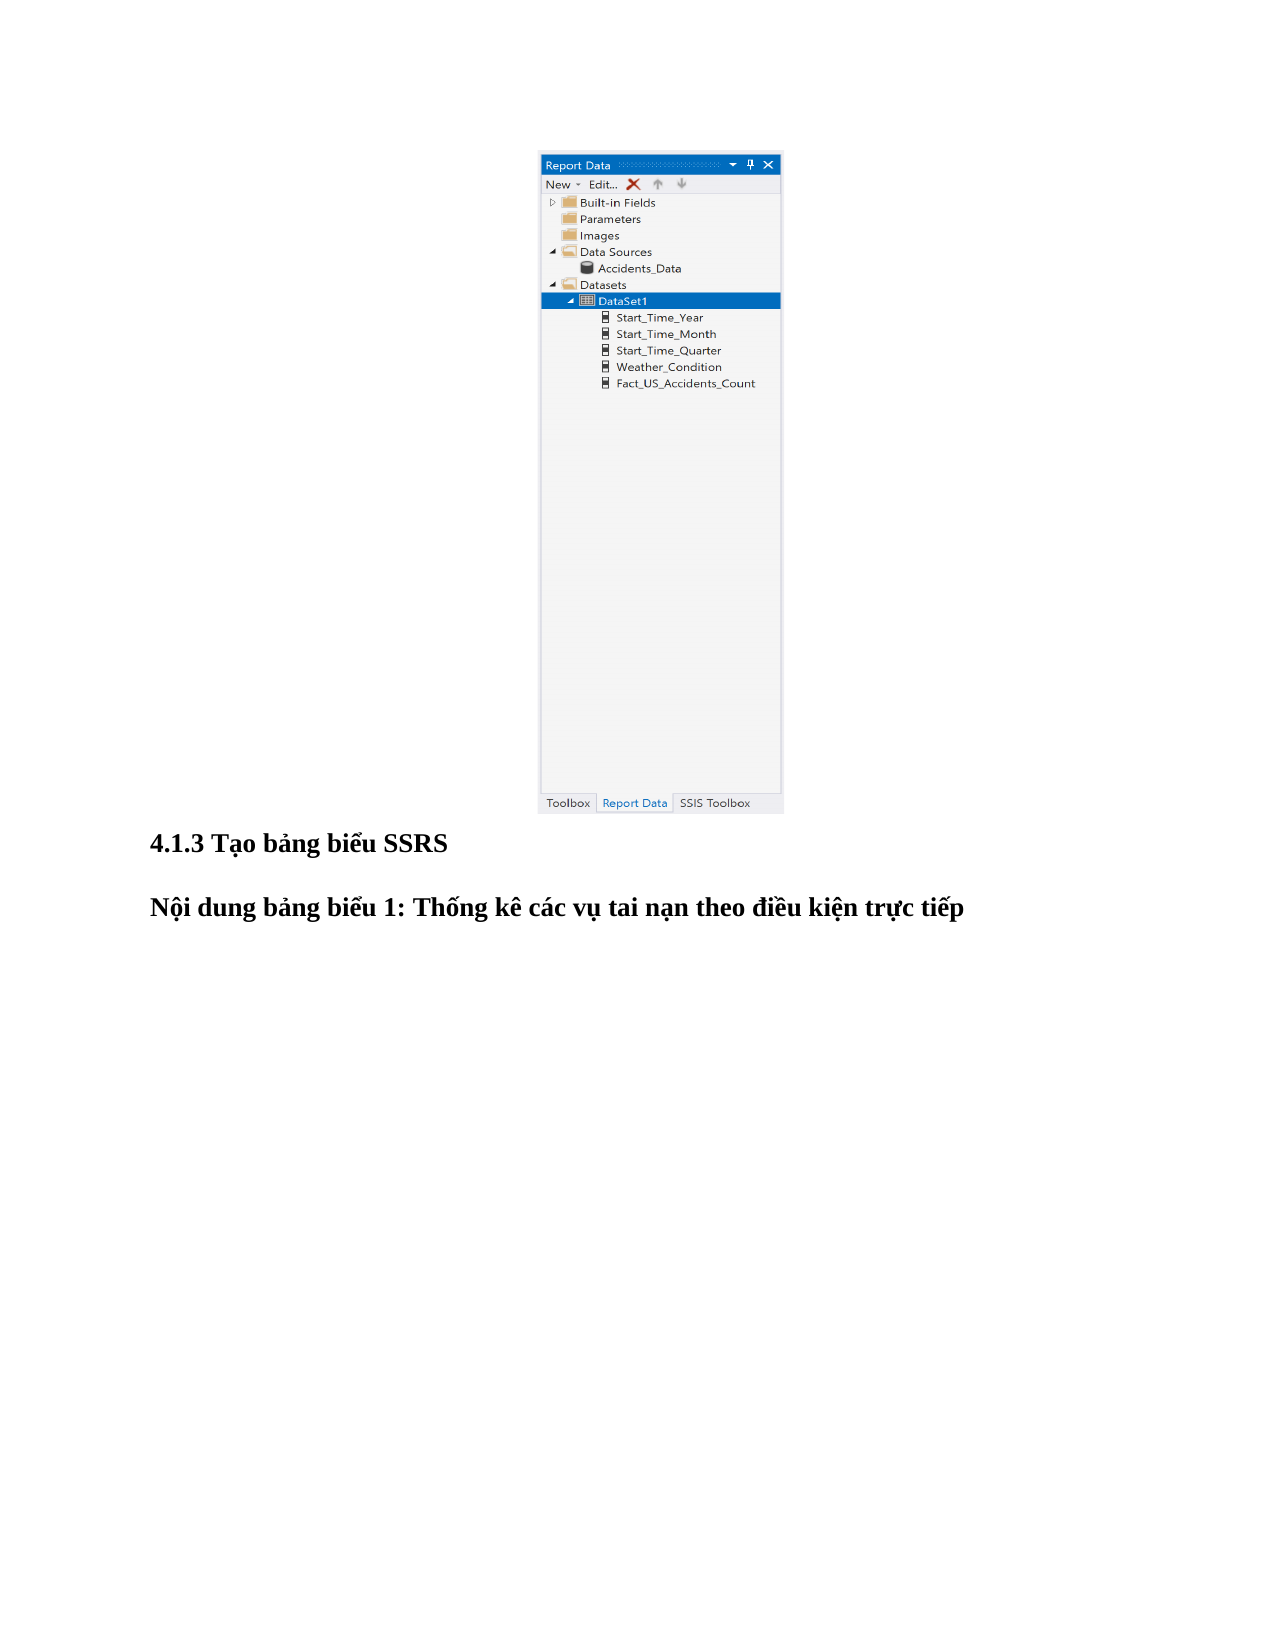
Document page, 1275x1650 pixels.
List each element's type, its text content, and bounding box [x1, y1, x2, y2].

picture [537, 150, 785, 814]
text 4.1.3 Tạo bảng biểu SSRS [150, 827, 1172, 858]
text Nội dung bảng biểu 1: Thống kê các vụ tai nạn theo điều kiện trực tiếp [150, 891, 1172, 922]
